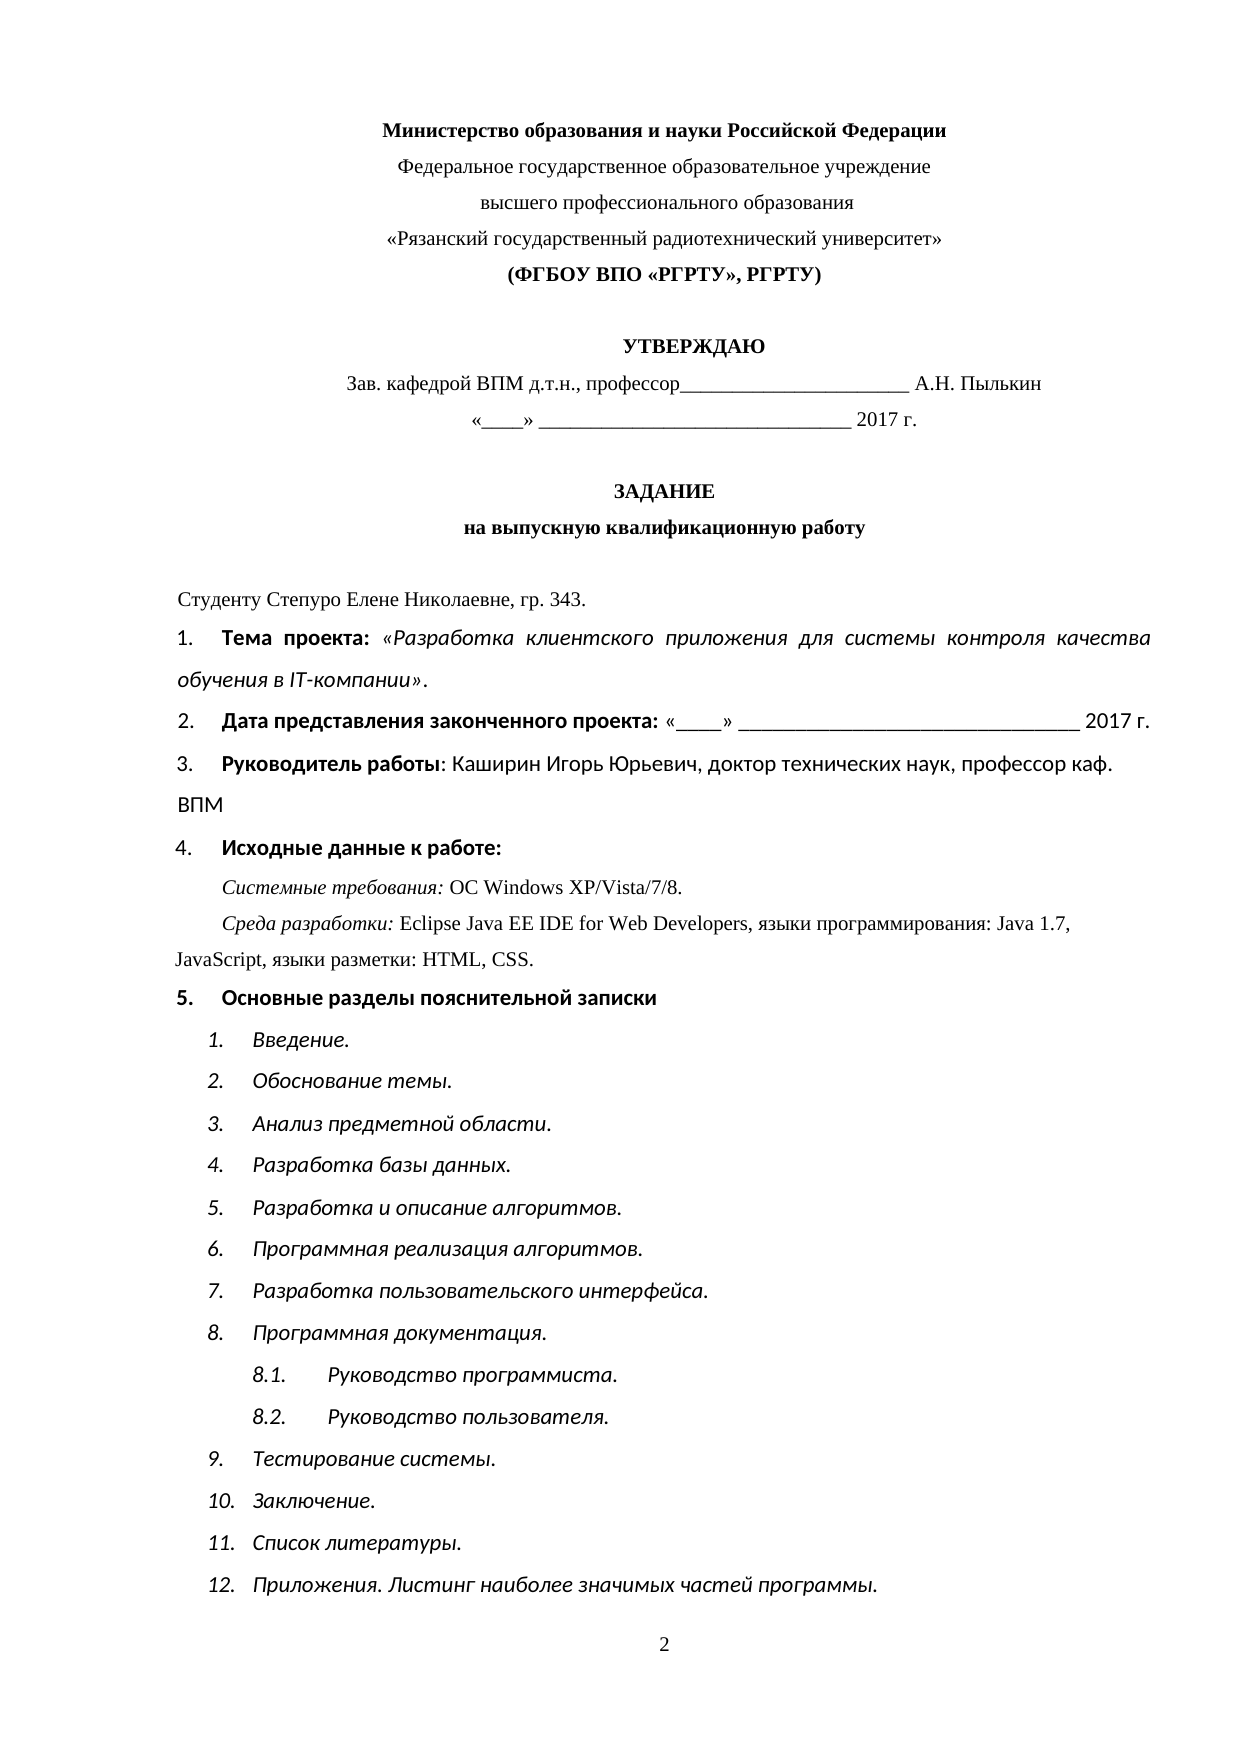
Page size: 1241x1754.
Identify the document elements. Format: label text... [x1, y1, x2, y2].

text Студенту Степуро Елене Николаевне, гр. 343. [177, 587, 1152, 611]
list Исходные данные к работе: [175, 833, 1152, 861]
text Системные требования: ОС Windows XP/Vista/7/8. [175, 874, 1152, 899]
text высшего профессионального образования [177, 190, 1152, 214]
list Программная документация. [207, 1318, 1152, 1347]
text Министерство образования и науки Российской Федерации [177, 118, 1152, 142]
list Основные разделы пояснительной записки [176, 983, 1152, 1011]
list Руководитель работы: Каширин Игорь Юрьевич, доктор технических наук, профессор каф. ВПМ [176, 749, 1152, 819]
list Тестирование системы. [207, 1444, 1152, 1472]
list Заключение. [207, 1486, 1152, 1514]
text ЗАДАНИЕ [177, 478, 1152, 503]
list Разработка базы данных. [207, 1151, 1152, 1179]
list Разработка пользовательского интерфейса. [207, 1277, 1152, 1304]
list Введение. [207, 1025, 1152, 1053]
list Список литературы. [207, 1528, 1152, 1556]
list Руководство пользователя. [252, 1402, 1152, 1431]
text УТВЕРЖДАЮ [177, 334, 1152, 358]
list Дата представления законченного проекта: «____» ______________________________ 2017 г. [177, 707, 1152, 735]
text «Рязанский государственный радиотехнический университет» [177, 226, 1152, 250]
text «____» ______________________________ 2017 г. [177, 406, 1152, 431]
list Анализ предметной области. [207, 1109, 1152, 1137]
list Приложения. Листинг наиболее значимых частей программы. [207, 1570, 1152, 1598]
text (ФГБОУ ВПО «РГРТУ», РГРТУ) [177, 262, 1152, 286]
list Тема проекта: «Разработка клиентского приложения для системы контроля качества обучения в IT-компании». [176, 623, 1152, 693]
list Обоснование темы. [207, 1067, 1152, 1095]
list Разработка и описание алгоритмов. [207, 1193, 1152, 1221]
list Программная реализация алгоритмов. [207, 1234, 1152, 1263]
text на выпускную квалификационную работу [177, 514, 1152, 539]
text Среда разработки: Eclipse Java EE IDE for Web Developers, языки программирования: Java 1.7, JavaScript, языки разметки: HTML, CSS. [175, 911, 1152, 971]
list Руководство программиста. [252, 1361, 1152, 1388]
text Зав. кафедрой ВПМ д.т.н., профессор______________________ А.Н. Пылькин [177, 370, 1152, 394]
text Федеральное государственное образовательное учреждение [177, 154, 1152, 178]
